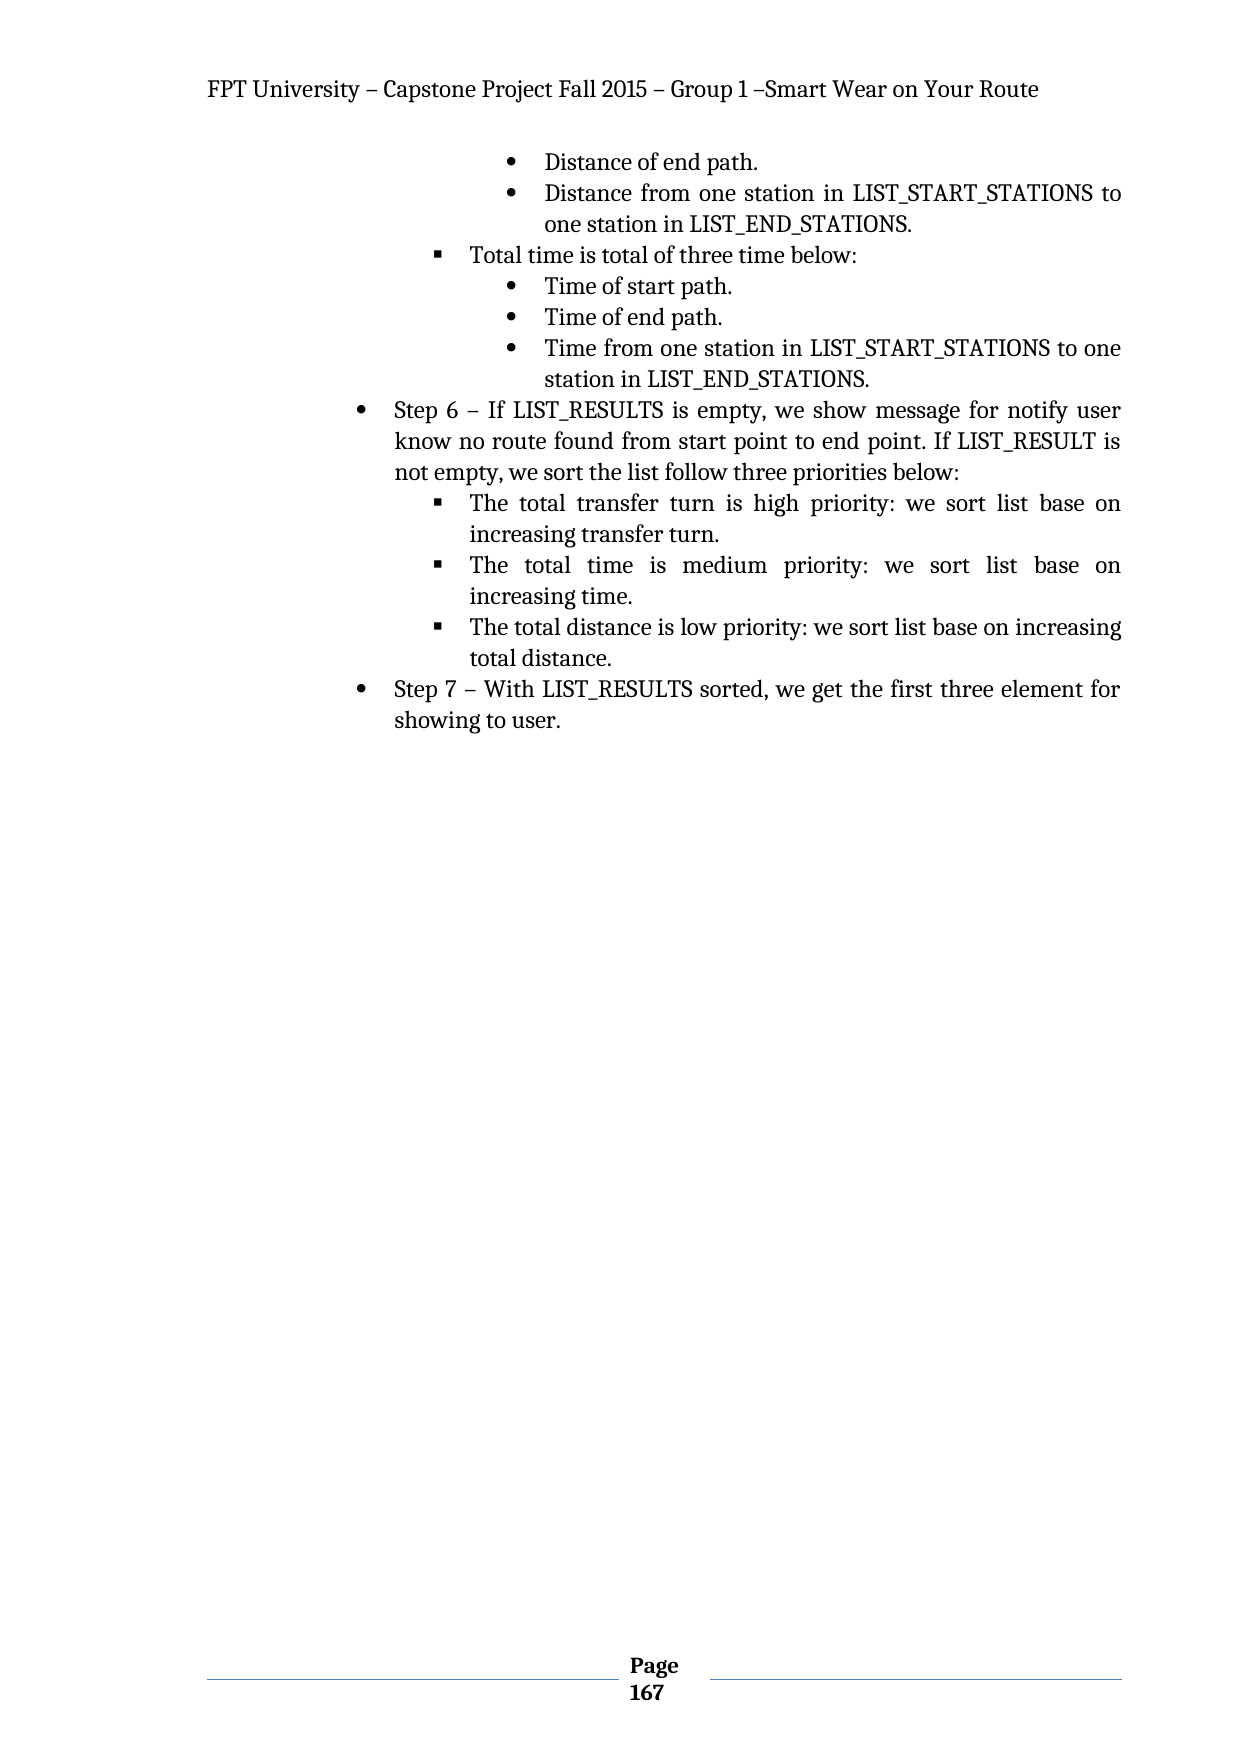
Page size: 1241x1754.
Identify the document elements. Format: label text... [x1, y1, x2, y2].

list Time of end path. [507, 303, 1122, 332]
list The total distance is low priority: we sort list base on increasing total distance. [432, 613, 1122, 673]
list Distance of end path. [507, 148, 1122, 176]
list Total time is total of three time below: [432, 241, 1122, 269]
list The total transfer turn is high priority: we sort list base on increasing transfer turn. [432, 489, 1122, 549]
list Time of start path. [507, 272, 1122, 301]
list Step 6 – If LIST_RESULTS is empty, we show message for notify user know no route found from start point to end point. If LIST_RESULT is not empty, we sort the list follow three priorities below: [357, 396, 1122, 487]
list The total time is medium priority: we sort list base on increasing time. [432, 551, 1122, 611]
list Distance from one station in LIST_START_STATIONS to one station in LIST_END_STATIONS. [507, 179, 1122, 238]
list Step 7 – With LIST_RESULTS sorted, we get the first three element for showing to user. [357, 675, 1122, 735]
list Time from one station in LIST_START_STATIONS to one station in LIST_END_STATIONS. [507, 334, 1122, 394]
